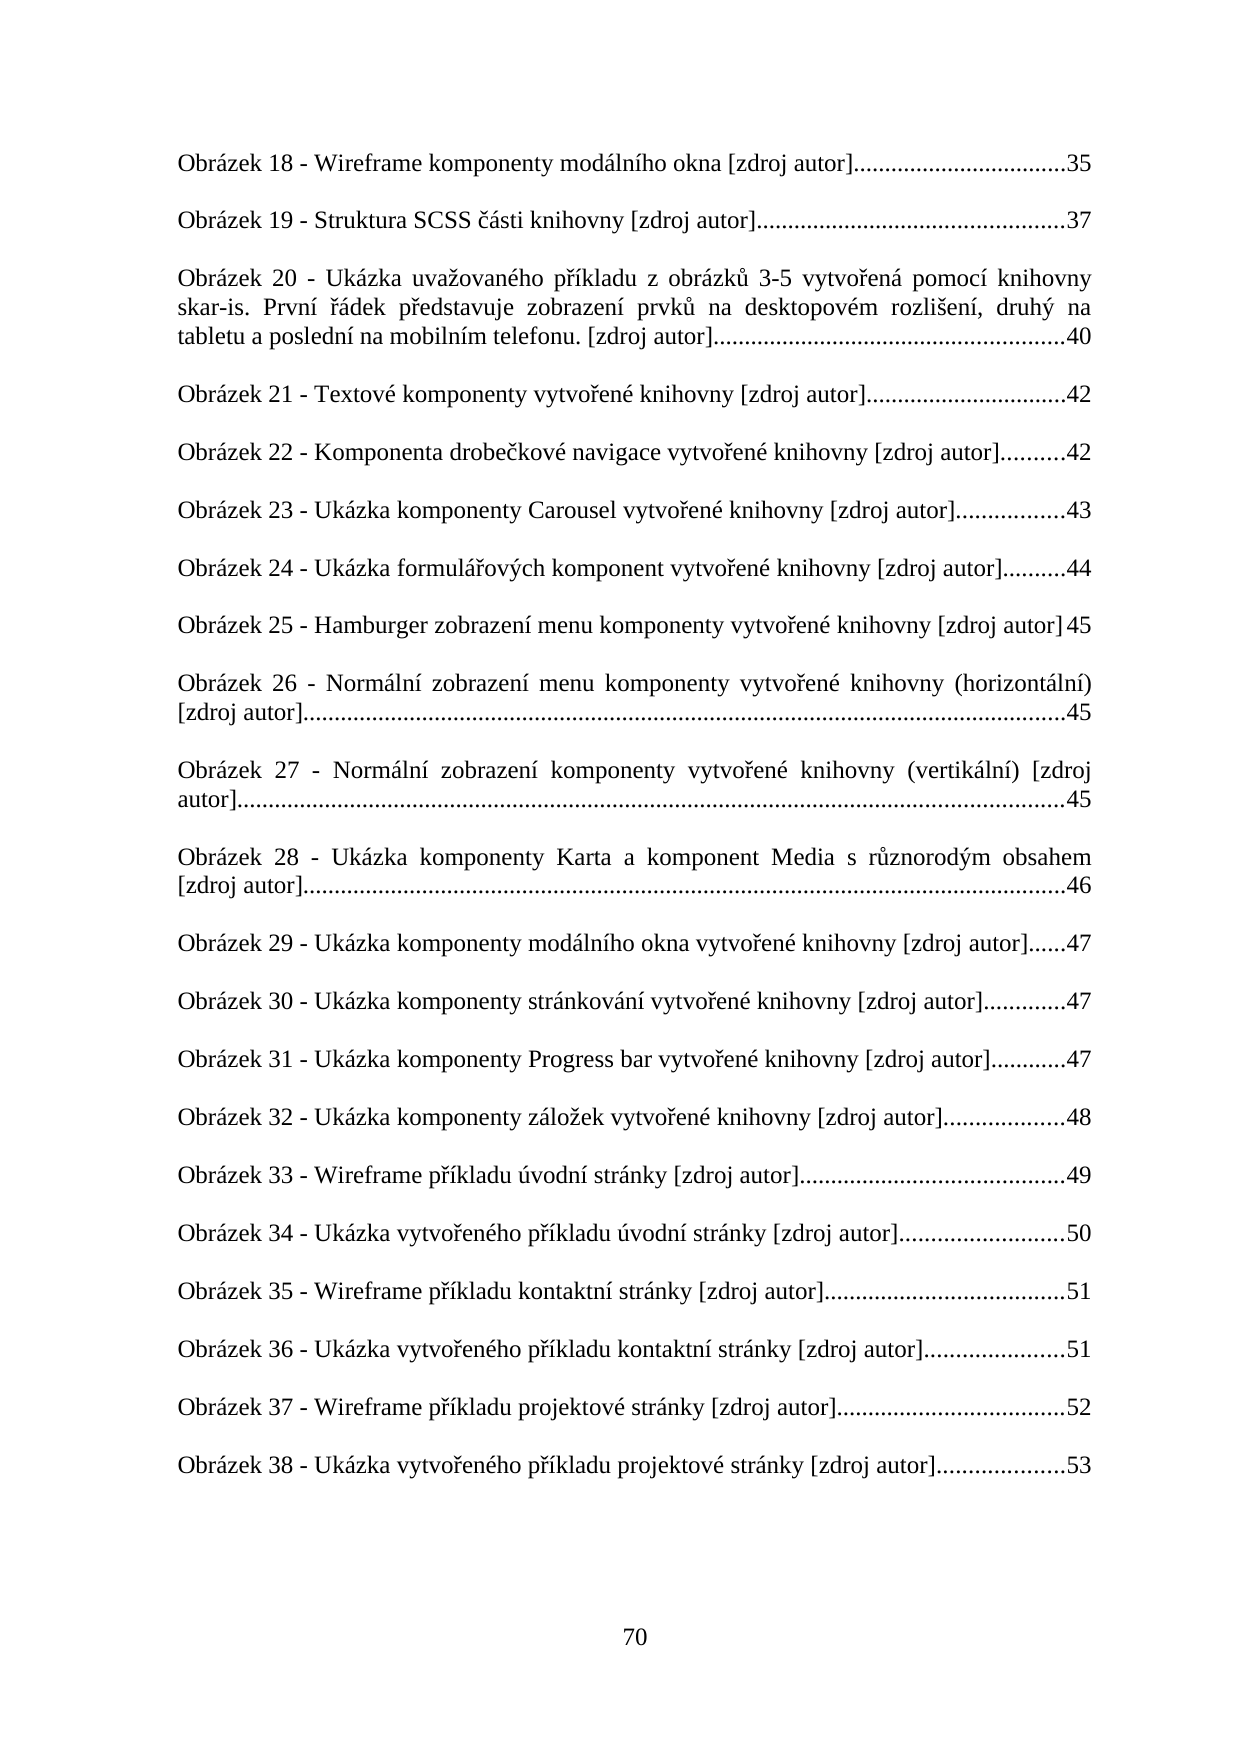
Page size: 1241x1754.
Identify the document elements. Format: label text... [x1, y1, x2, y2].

text Obrázek 38 - Ukázka vytvořeného příkladu projektové stránky [zdroj autor] 53 [177, 1450, 1092, 1478]
text Obrázek 23 - Ukázka komponenty Carousel vytvořené knihovny [zdroj autor] 43 [177, 495, 1092, 523]
text Obrázek 37 - Wireframe příkladu projektové stránky [zdroj autor] 52 [177, 1392, 1092, 1421]
text Obrázek 30 - Ukázka komponenty stránkování vytvořené knihovny [zdroj autor] 47 [177, 986, 1092, 1015]
text Obrázek 20 - Ukázka uvažovaného příkladu z obrázků 3-5 vytvořená pomocí knihovny skar-is. První řádek představuje zobrazení prvků na desktopovém rozlišení, druhý na tabletu a poslední na mobilním telefonu. [zdroj autor] 40 [177, 263, 1092, 350]
text Obrázek 33 - Wireframe příkladu úvodní stránky [zdroj autor] 49 [177, 1160, 1092, 1189]
text Obrázek 28 - Ukázka komponenty Karta a komponent Media s různorodým obsahem [zdroj autor] 46 [177, 842, 1092, 899]
text Obrázek 25 - Hamburger zobrazení menu komponenty vytvořené knihovny [zdroj autor] 45 [177, 611, 1092, 639]
text Obrázek 26 - Normální zobrazení menu komponenty vytvořené knihovny (horizontální) [zdroj autor] 45 [177, 668, 1092, 726]
text Obrázek 34 - Ukázka vytvořeného příkladu úvodní stránky [zdroj autor] 50 [177, 1218, 1092, 1247]
text Obrázek 22 - Komponenta drobečkové navigace vytvořené knihovny [zdroj autor] 42 [177, 437, 1092, 466]
text Obrázek 24 - Ukázka formulářových komponent vytvořené knihovny [zdroj autor] 44 [177, 553, 1092, 581]
text Obrázek 29 - Ukázka komponenty modálního okna vytvořené knihovny [zdroj autor] 47 [177, 928, 1092, 957]
text Obrázek 31 - Ukázka komponenty Progress bar vytvořené knihovny [zdroj autor] 47 [177, 1044, 1092, 1073]
text Obrázek 18 - Wireframe komponenty modálního okna [zdroj autor] 35 [177, 148, 1092, 176]
text Obrázek 21 - Textové komponenty vytvořené knihovny [zdroj autor] 42 [177, 379, 1092, 408]
text Obrázek 19 - Struktura SCSS části knihovny [zdroj autor] 37 [177, 206, 1092, 234]
text Obrázek 36 - Ukázka vytvořeného příkladu kontaktní stránky [zdroj autor] 51 [177, 1334, 1092, 1363]
text Obrázek 35 - Wireframe příkladu kontaktní stránky [zdroj autor] 51 [177, 1276, 1092, 1305]
text Obrázek 27 - Normální zobrazení komponenty vytvořené knihovny (vertikální) [zdroj autor] 45 [177, 755, 1092, 813]
text Obrázek 32 - Ukázka komponenty záložek vytvořené knihovny [zdroj autor] 48 [177, 1102, 1092, 1131]
